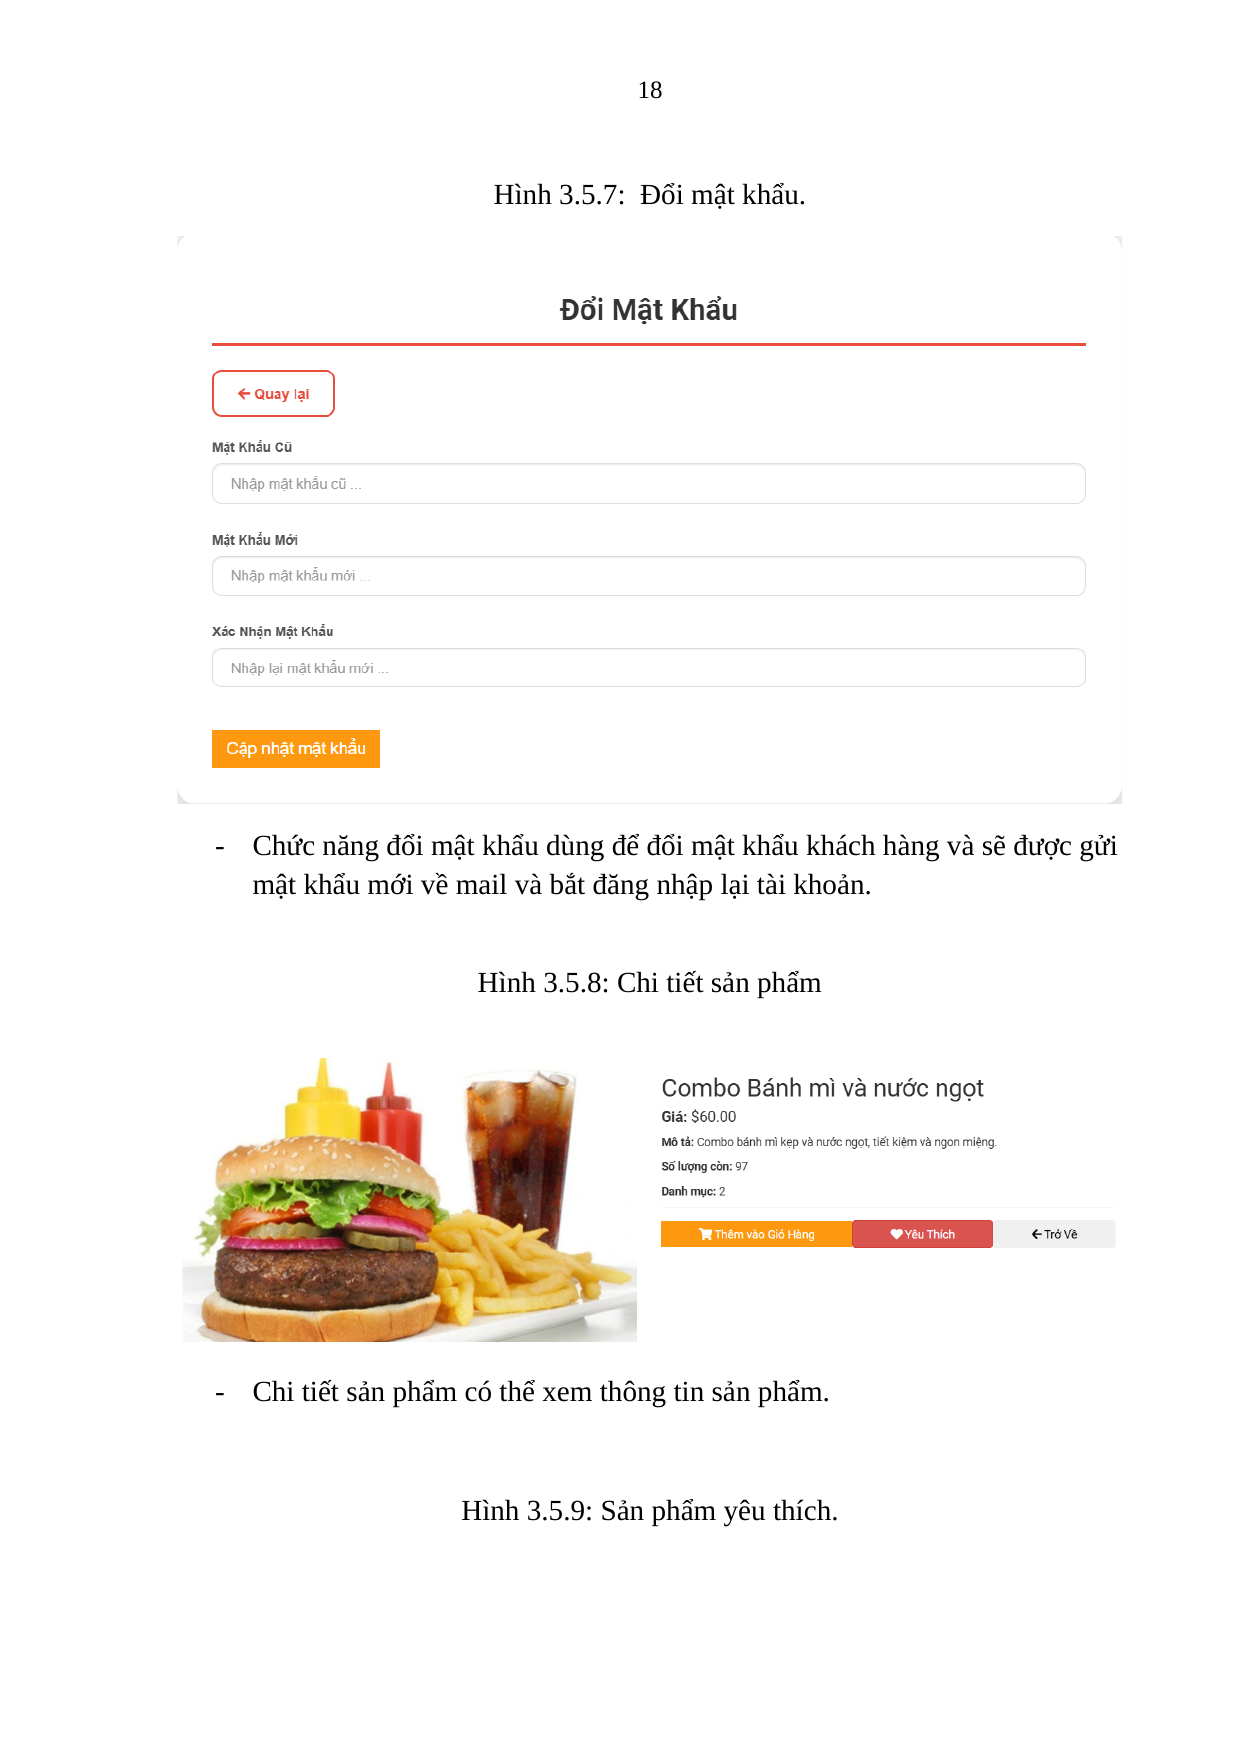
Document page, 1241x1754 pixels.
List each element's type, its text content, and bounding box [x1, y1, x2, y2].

text Hình 3.5.9: Sản phẩm yêu thích. [177, 1493, 1122, 1527]
text Hình 3.5.7: Đổi mật khẩu. [177, 177, 1122, 211]
picture [177, 1024, 1123, 1349]
list Chức năng đổi mật khẩu dùng để đổi mật khẩu khách hàng và sẽ được gửi mật khẩu mới về mail và bắt đăng nhập lại tài khoản. [215, 828, 1122, 901]
text Hình 3.5.8: Chi tiết sản phẩm [177, 965, 1122, 998]
picture [177, 236, 1123, 804]
list Chi tiết sản phẩm có thể xem thông tin sản phẩm. [215, 1374, 1122, 1408]
